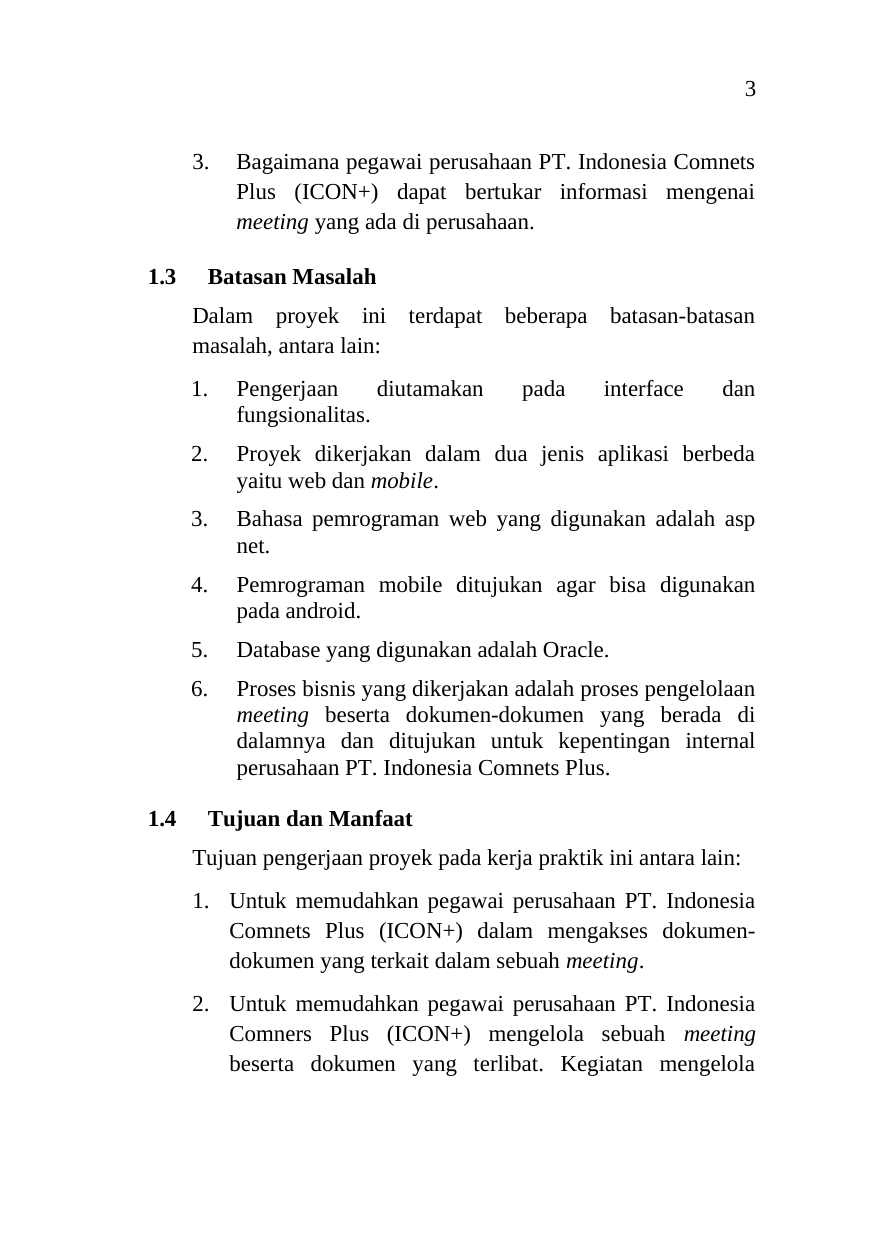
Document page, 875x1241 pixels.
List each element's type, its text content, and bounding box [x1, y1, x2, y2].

text Tujuan pengerjaan proyek pada kerja praktik ini antara lain: [192, 844, 756, 870]
list Bahasa pemrograman web yang digunakan adalah asp net. [191, 506, 756, 558]
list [192, 990, 756, 1077]
list Proyek dikerjakan dalam dua jenis aplikasi berbeda yaitu web dan mobile. [191, 440, 756, 493]
list Pemrograman mobile ditujukan agar bisa digunakan pada android. [191, 571, 756, 623]
list Proses bisnis yang dikerjakan adalah proses pengelolaan meeting beserta dokumen-dokumen yang berada di dalamnya dan ditujukan untuk kepentingan internal perusahaan PT. Indonesia Comnets Plus. [191, 675, 756, 780]
list Untuk memudahkan pegawai perusahaan PT. Indonesia Comnets Plus (ICON+) dalam mengakses dokumen-dokumen yang terkait dalam sebuah meeting. [192, 887, 756, 973]
subtitle Tujuan dan Manfaat [148, 805, 756, 832]
list Bagaimana pegawai perusahaan PT. Indonesia Comnets Plus (ICON+) dapat bertukar informasi mengenai meeting yang ada di perusahaan. [192, 148, 756, 234]
list Database yang digunakan adalah Oracle. [191, 636, 756, 662]
subtitle Batasan Masalah [148, 263, 756, 290]
list Pengerjaan diutamakan pada interface dan fungsionalitas. [191, 375, 756, 428]
text Dalam proyek ini terdapat beberapa batasan-batasan masalah, antara lain: [192, 302, 756, 359]
